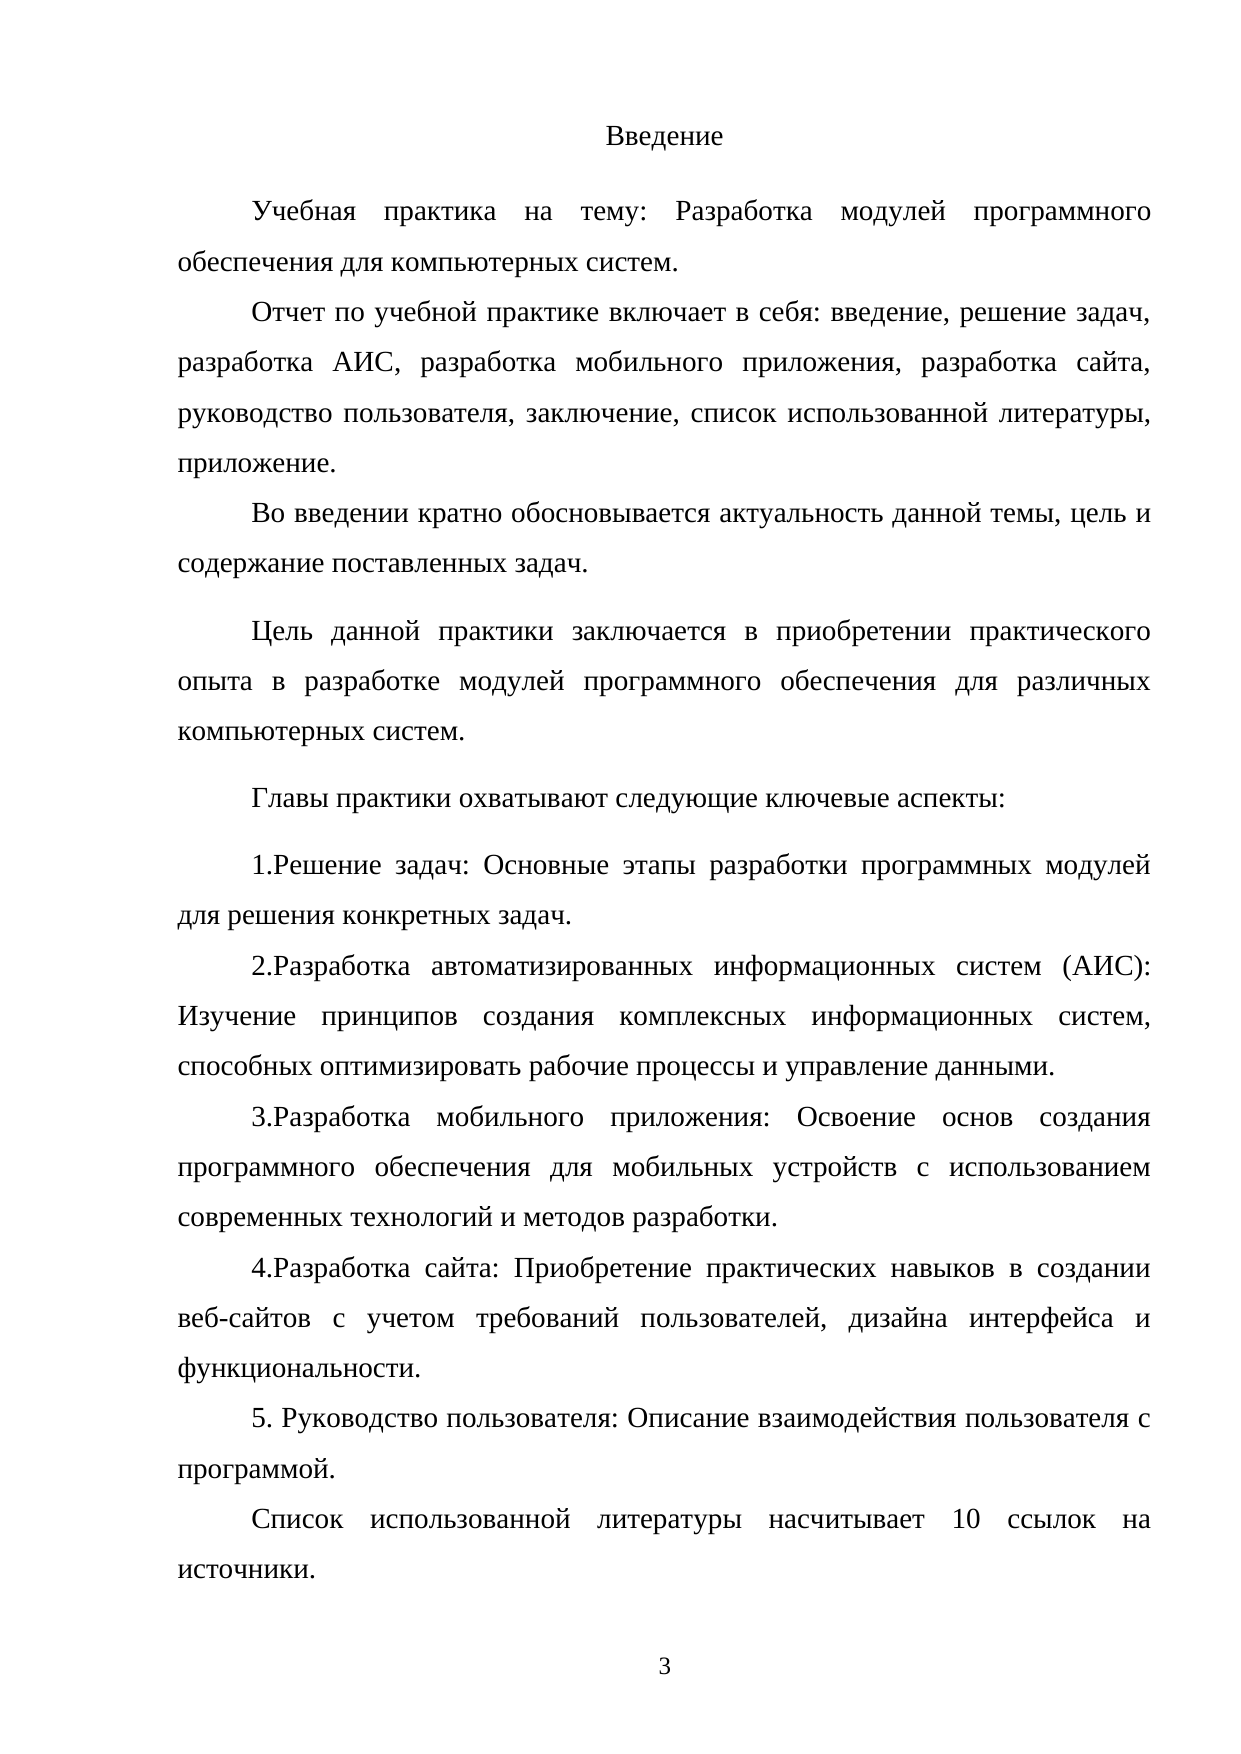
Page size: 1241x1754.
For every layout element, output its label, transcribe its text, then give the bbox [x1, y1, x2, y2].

text 2.Разработка автоматизированных информационных систем (АИС): Изучение принципов создания комплексных информационных систем, способных оптимизировать рабочие процессы и управление данными. [177, 948, 1152, 1082]
text 4.Разработка сайта: Приобретение практических навыков в создании веб-сайтов с учетом требований пользователей, дизайна интерфейса и функциональности. [177, 1250, 1152, 1384]
text Учебная практика на тему: Разработка модулей программного обеспечения для компьютерных систем. [177, 193, 1152, 277]
text Введение [177, 118, 1152, 152]
text 3.Разработка мобильного приложения: Освоение основ создания программного обеспечения для мобильных устройств с использованием современных технологий и методов разработки. [177, 1099, 1152, 1233]
text 1.Решение задач: Основные этапы разработки программных модулей для решения конкретных задач. [177, 847, 1152, 931]
text Отчет по учебной практике включает в себя: введение, решение задач, разработка АИС, разработка мобильного приложения, разработка сайта, руководство пользователя, заключение, список использованной литературы, приложение. [177, 294, 1152, 478]
text 5. Руководство пользователя: Описание взаимодействия пользователя с программой. [177, 1401, 1152, 1484]
text Во введении кратно обосновывается актуальность данной темы, цель и содержание поставленных задач. [177, 495, 1152, 579]
text Список использованной литературы насчитывает 10 ссылок на источники. [177, 1501, 1152, 1585]
text Главы практики охватывают следующие ключевые аспекты: [177, 780, 1152, 814]
text Цель данной практики заключается в приобретении практического опыта в разработке модулей программного обеспечения для различных компьютерных систем. [177, 613, 1152, 747]
